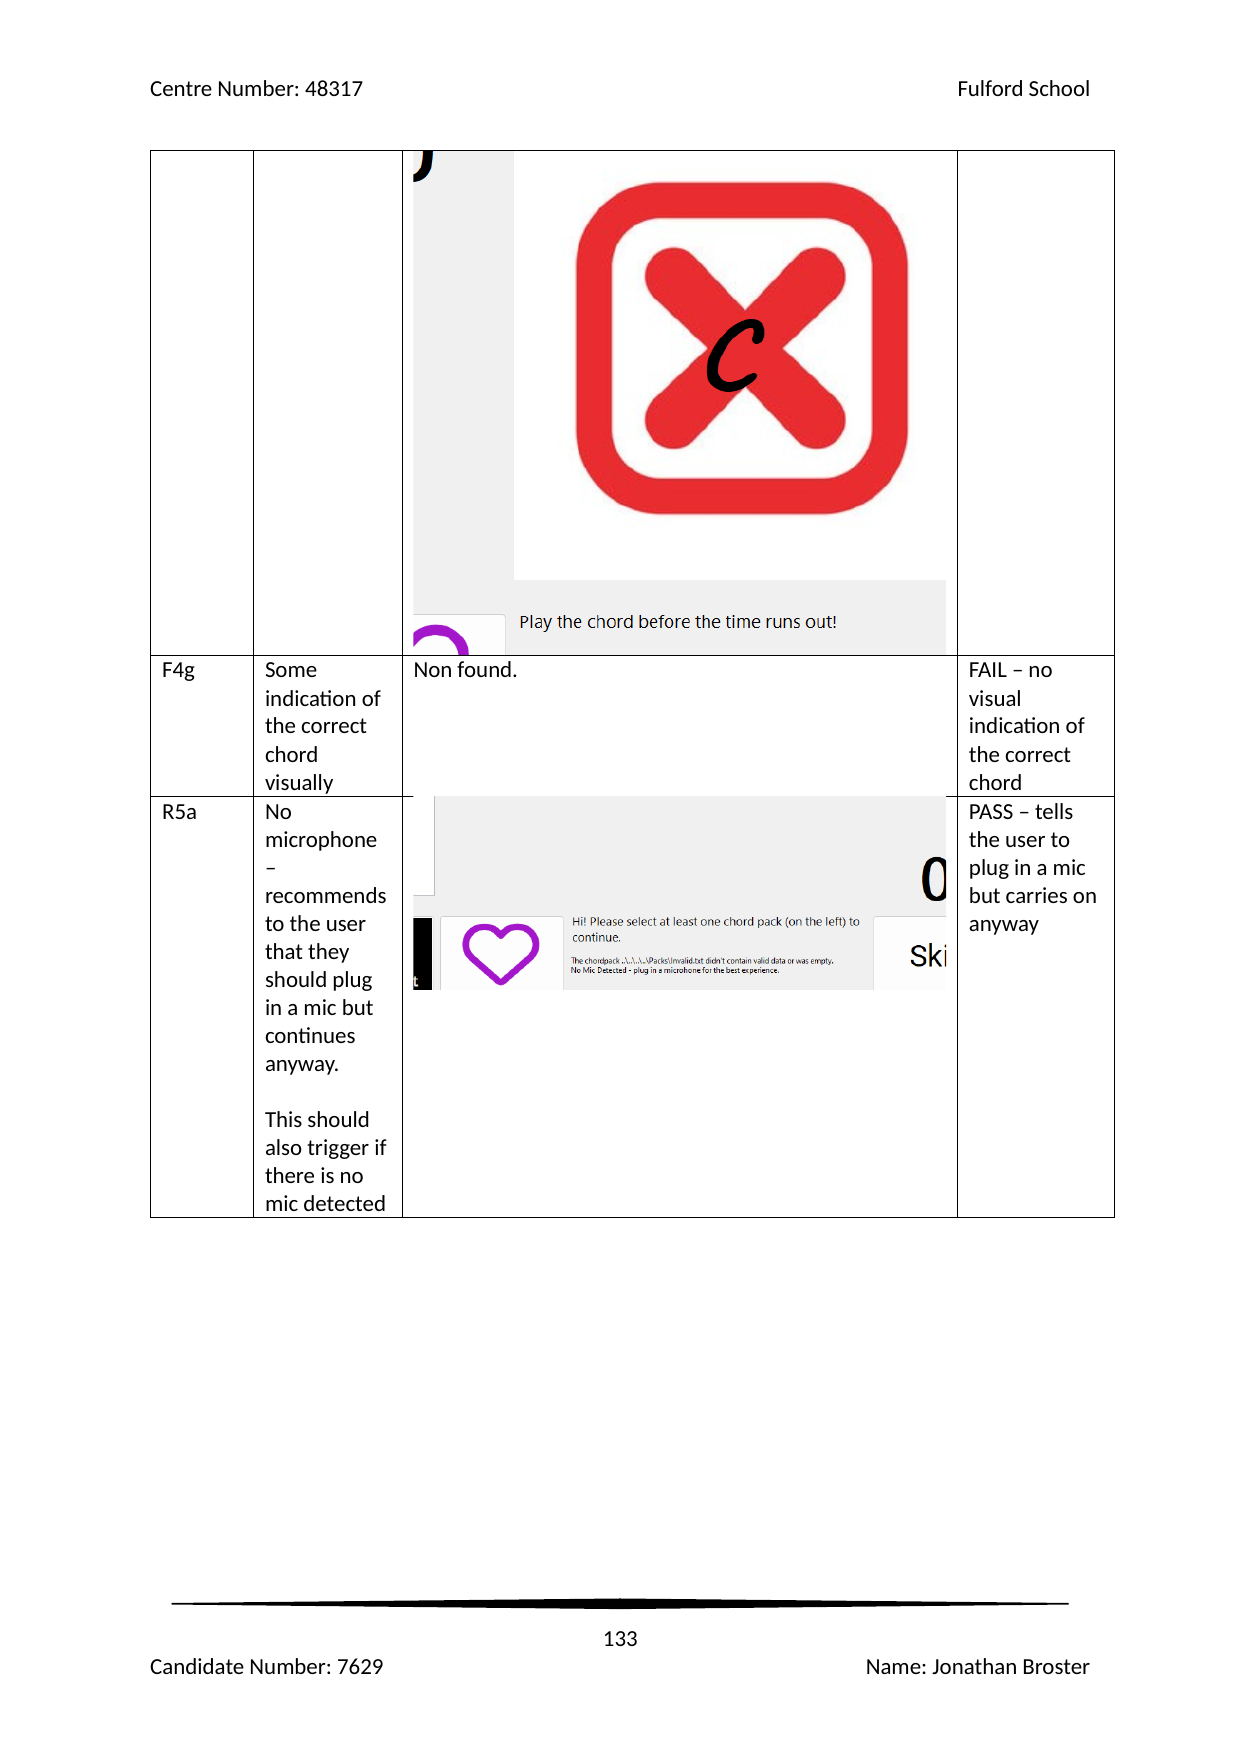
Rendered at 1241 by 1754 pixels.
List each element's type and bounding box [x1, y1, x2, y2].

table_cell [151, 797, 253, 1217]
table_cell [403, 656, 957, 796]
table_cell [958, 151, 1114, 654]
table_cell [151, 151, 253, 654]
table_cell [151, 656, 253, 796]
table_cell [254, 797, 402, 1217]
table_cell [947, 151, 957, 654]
picture [413, 151, 947, 655]
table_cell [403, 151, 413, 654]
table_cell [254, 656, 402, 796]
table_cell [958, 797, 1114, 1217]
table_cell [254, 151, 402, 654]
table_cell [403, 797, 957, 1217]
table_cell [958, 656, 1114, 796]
picture [413, 796, 947, 990]
